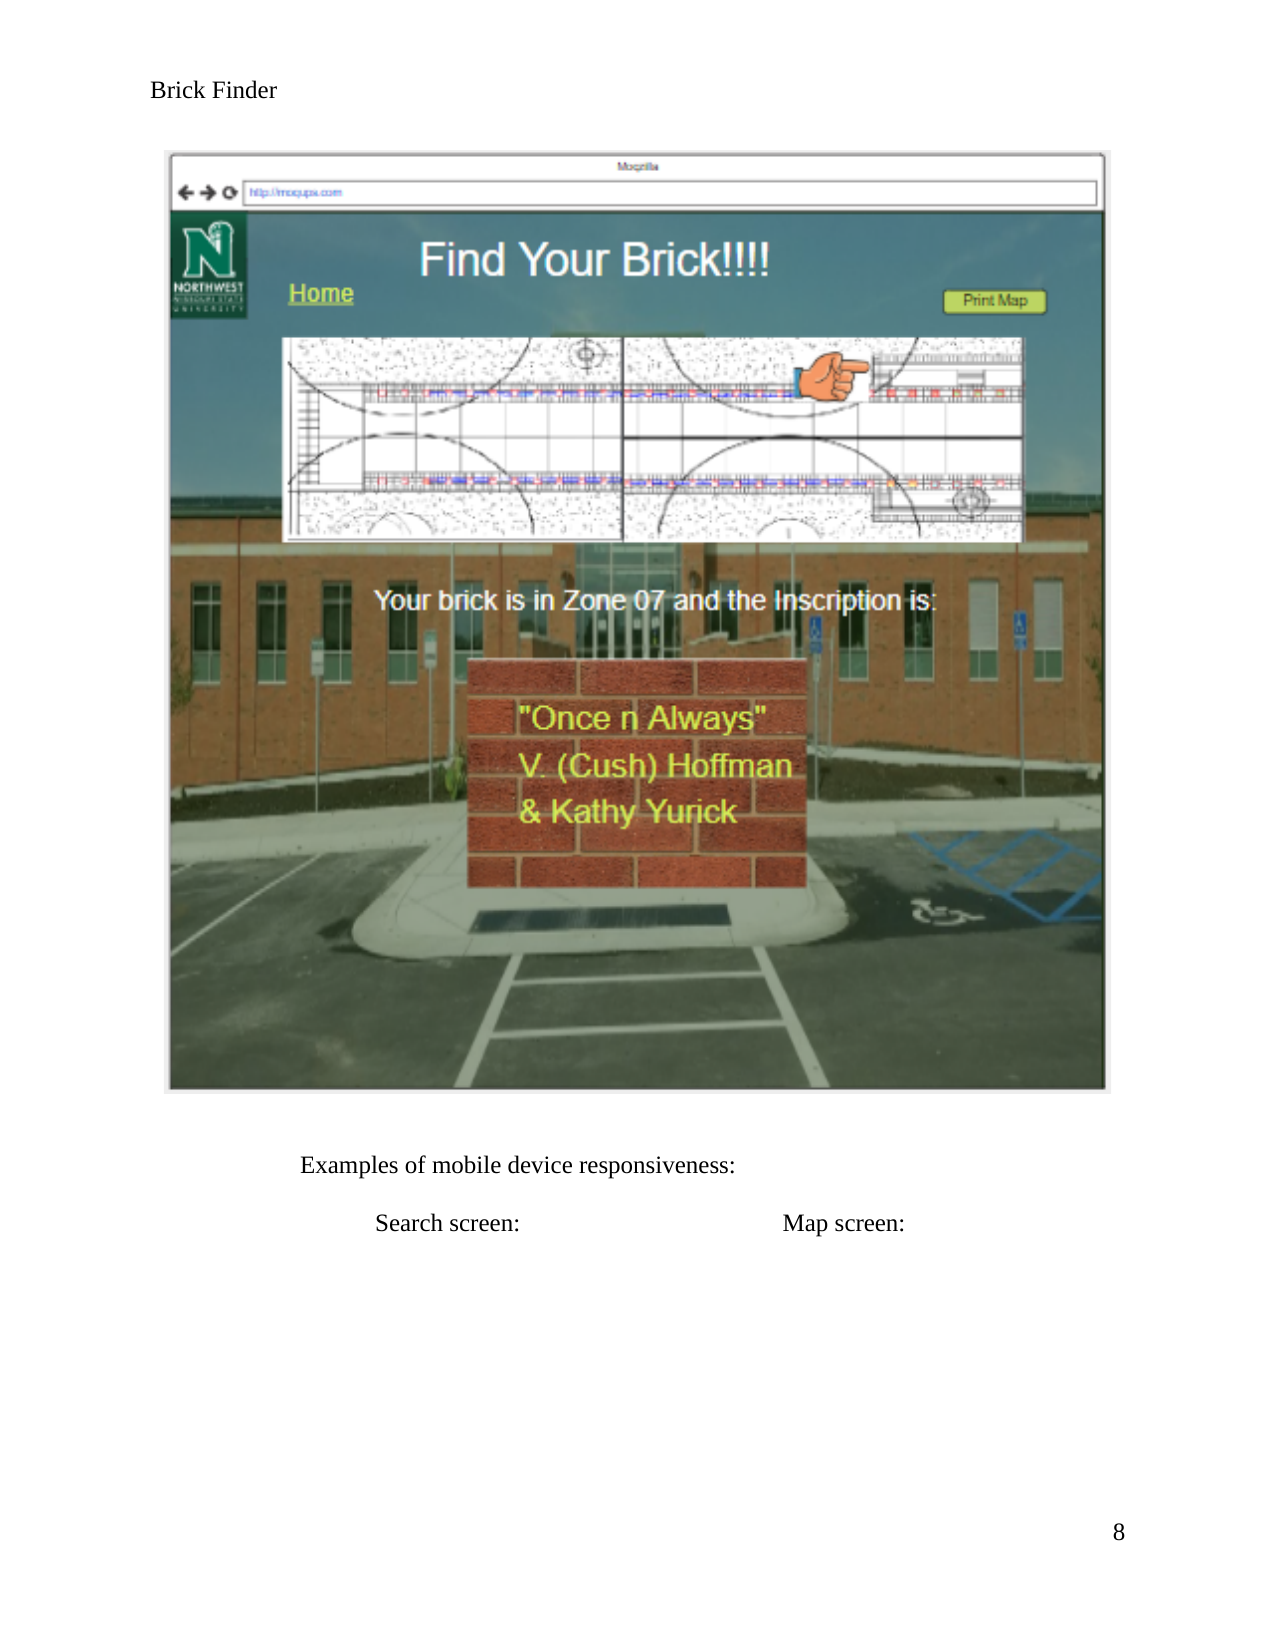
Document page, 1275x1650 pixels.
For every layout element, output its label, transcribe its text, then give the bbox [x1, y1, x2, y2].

text Search screen: Map screen: [375, 1208, 1125, 1237]
picture [163, 150, 1112, 1094]
text Examples of mobile device responsiveness: [300, 1151, 1125, 1179]
